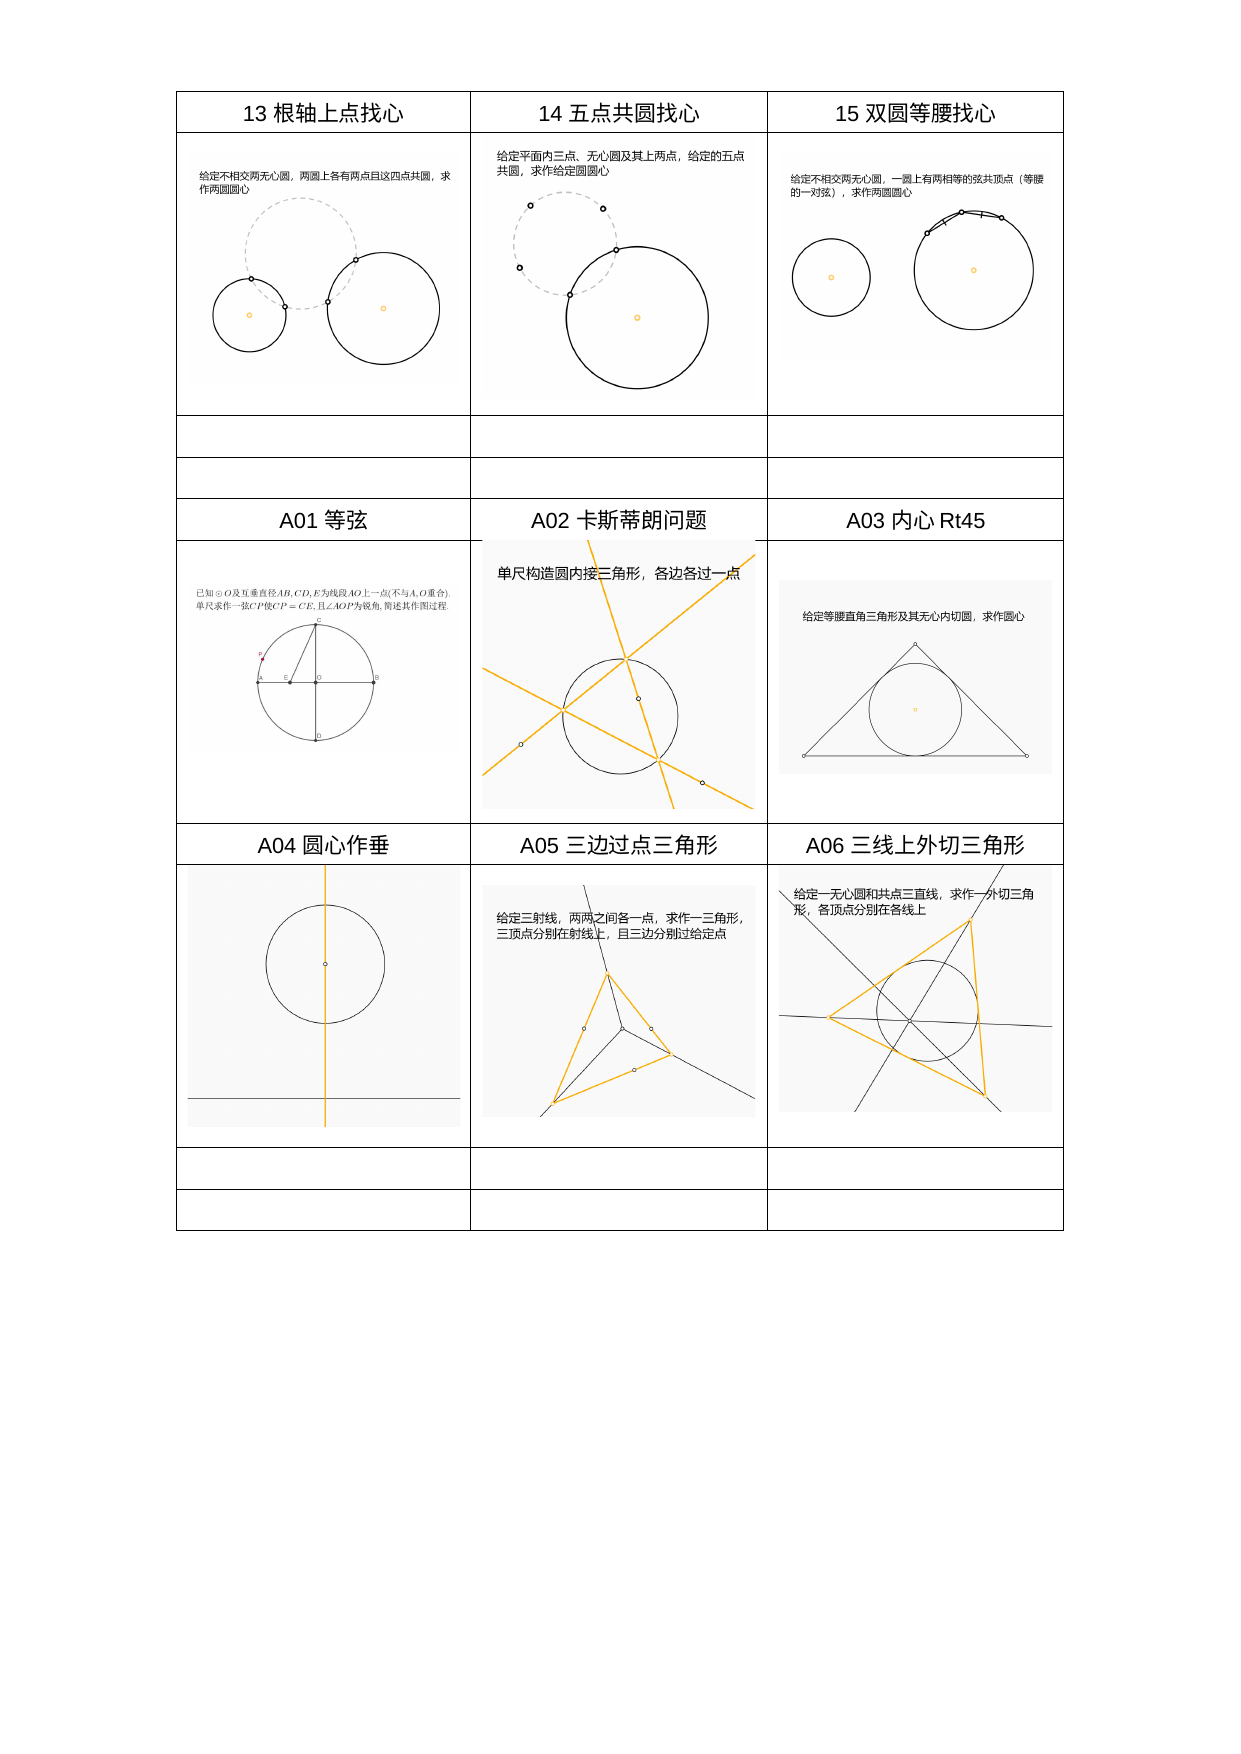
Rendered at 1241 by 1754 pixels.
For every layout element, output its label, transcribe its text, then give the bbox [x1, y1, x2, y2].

table_cell [768, 133, 1063, 415]
table_header 14 五点共圆找心 [471, 92, 767, 132]
table_cell [471, 865, 767, 1147]
table_cell [177, 416, 470, 457]
table_cell [768, 1190, 1063, 1230]
table_cell [768, 541, 1063, 823]
table_cell [471, 541, 767, 823]
table_cell [177, 541, 470, 823]
picture [187, 153, 461, 384]
table_header 15 双圆等腰找心 [768, 92, 1063, 132]
table_cell [177, 458, 470, 498]
table_cell A01 等弦 [177, 499, 470, 539]
table_cell [177, 133, 470, 415]
table_cell [471, 133, 767, 415]
table_cell A04 圆心作垂 [177, 824, 470, 864]
table_cell [177, 865, 470, 1147]
table_cell A05 三边过点三角形 [471, 824, 767, 864]
table_cell [768, 458, 1063, 498]
table_cell [177, 1148, 470, 1189]
table_cell A06 三线上外切三角形 [768, 824, 1063, 864]
picture [187, 865, 461, 1127]
picture [482, 540, 756, 809]
table_cell [471, 458, 767, 498]
table_cell A02 卡斯蒂朗问题 [471, 499, 767, 539]
table_cell A03 内心Rt45 [768, 499, 1063, 539]
table_cell [471, 1190, 767, 1230]
picture [482, 885, 756, 1117]
table_cell [768, 865, 1063, 1147]
picture [778, 865, 1053, 1112]
table_cell [471, 1148, 767, 1189]
table_cell [177, 1190, 470, 1230]
table_header 13 根轴上点找心 [177, 92, 470, 132]
table_cell [768, 416, 1063, 457]
table_cell [768, 1148, 1063, 1189]
picture [779, 580, 1053, 774]
picture [482, 133, 756, 399]
table_cell [471, 416, 767, 457]
picture [187, 580, 461, 753]
picture [779, 153, 1052, 359]
